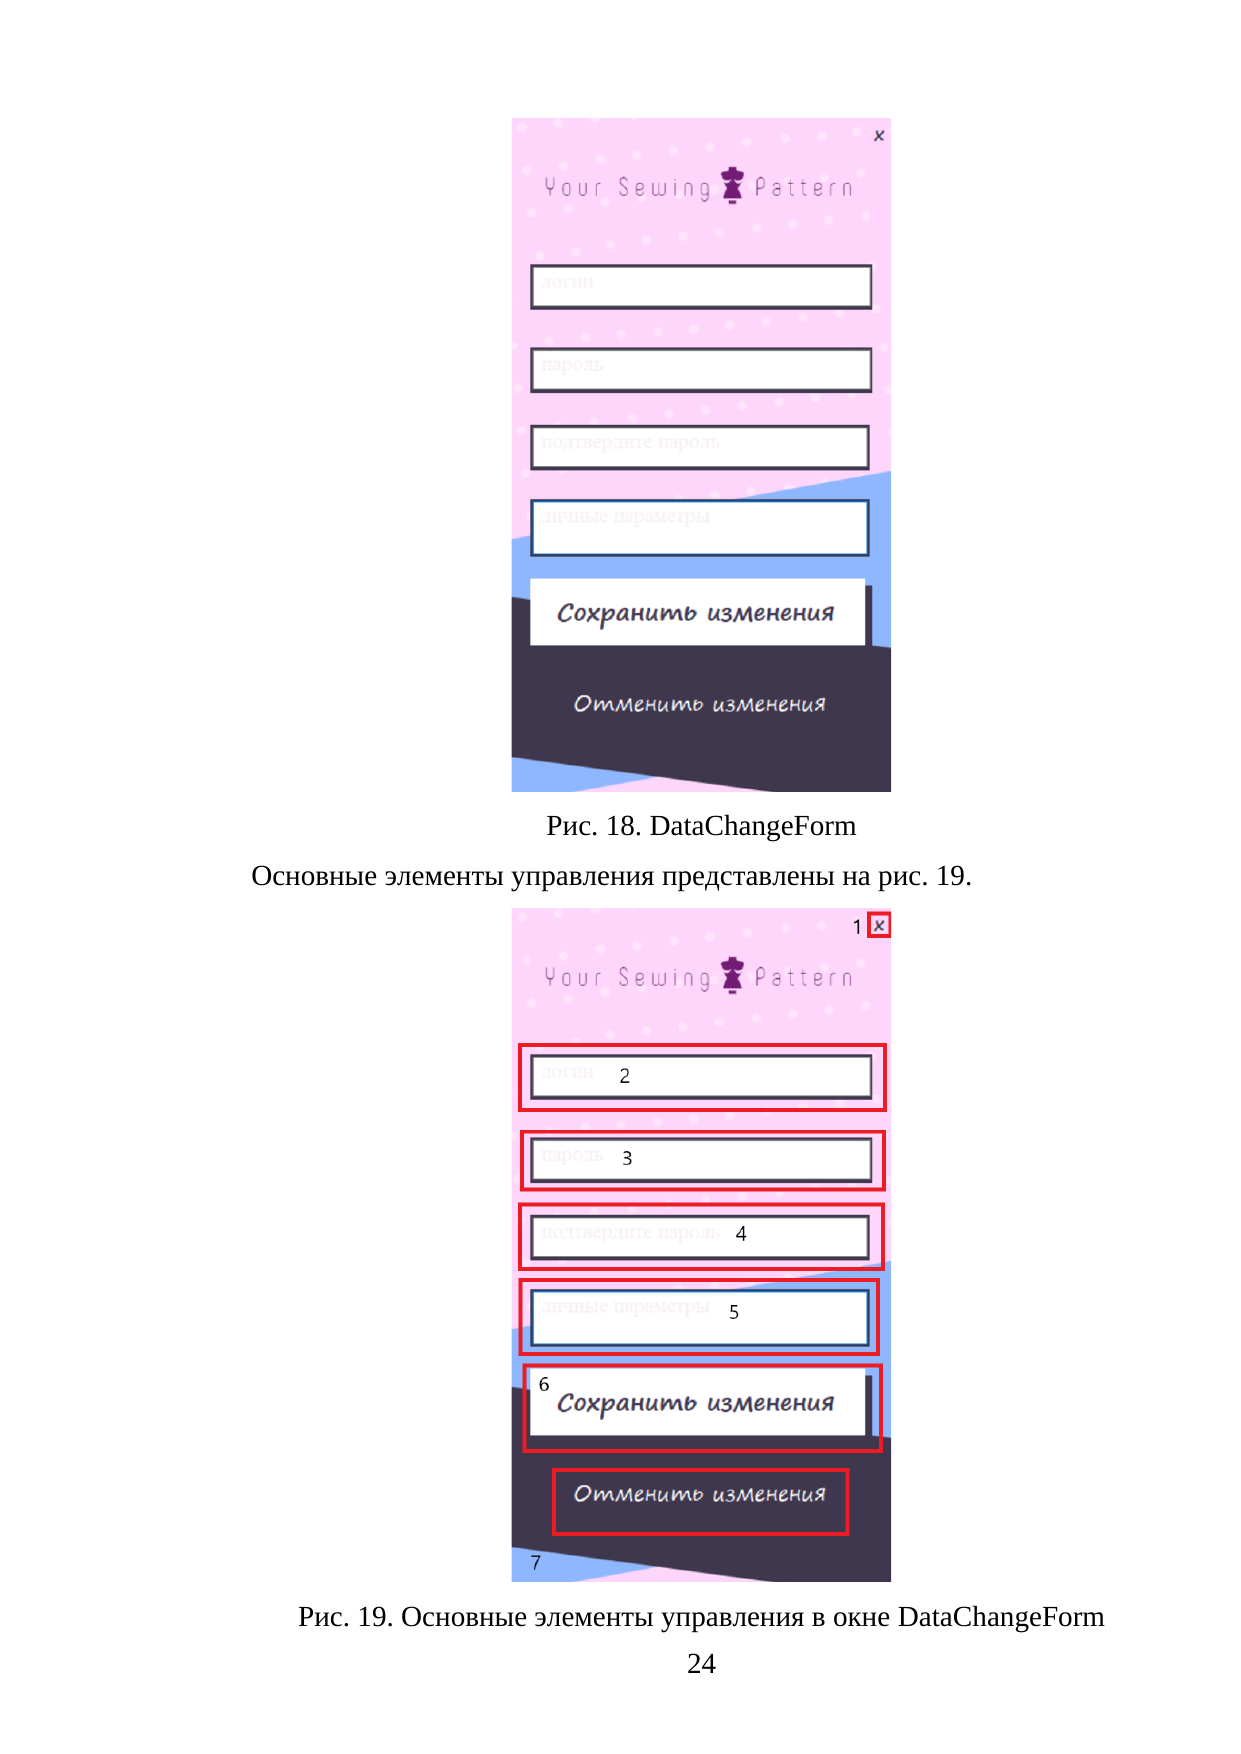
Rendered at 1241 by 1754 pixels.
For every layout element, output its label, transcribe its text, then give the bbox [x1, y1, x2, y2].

list Рис. 18. DataChangeForm [177, 808, 1152, 842]
picture [511, 908, 892, 1582]
picture [511, 118, 892, 792]
list Основные элементы управления представлены на рис. 19. [177, 858, 1152, 892]
list Рис. 19. Основные элементы управления в окне DataChangeForm [177, 1599, 1152, 1632]
